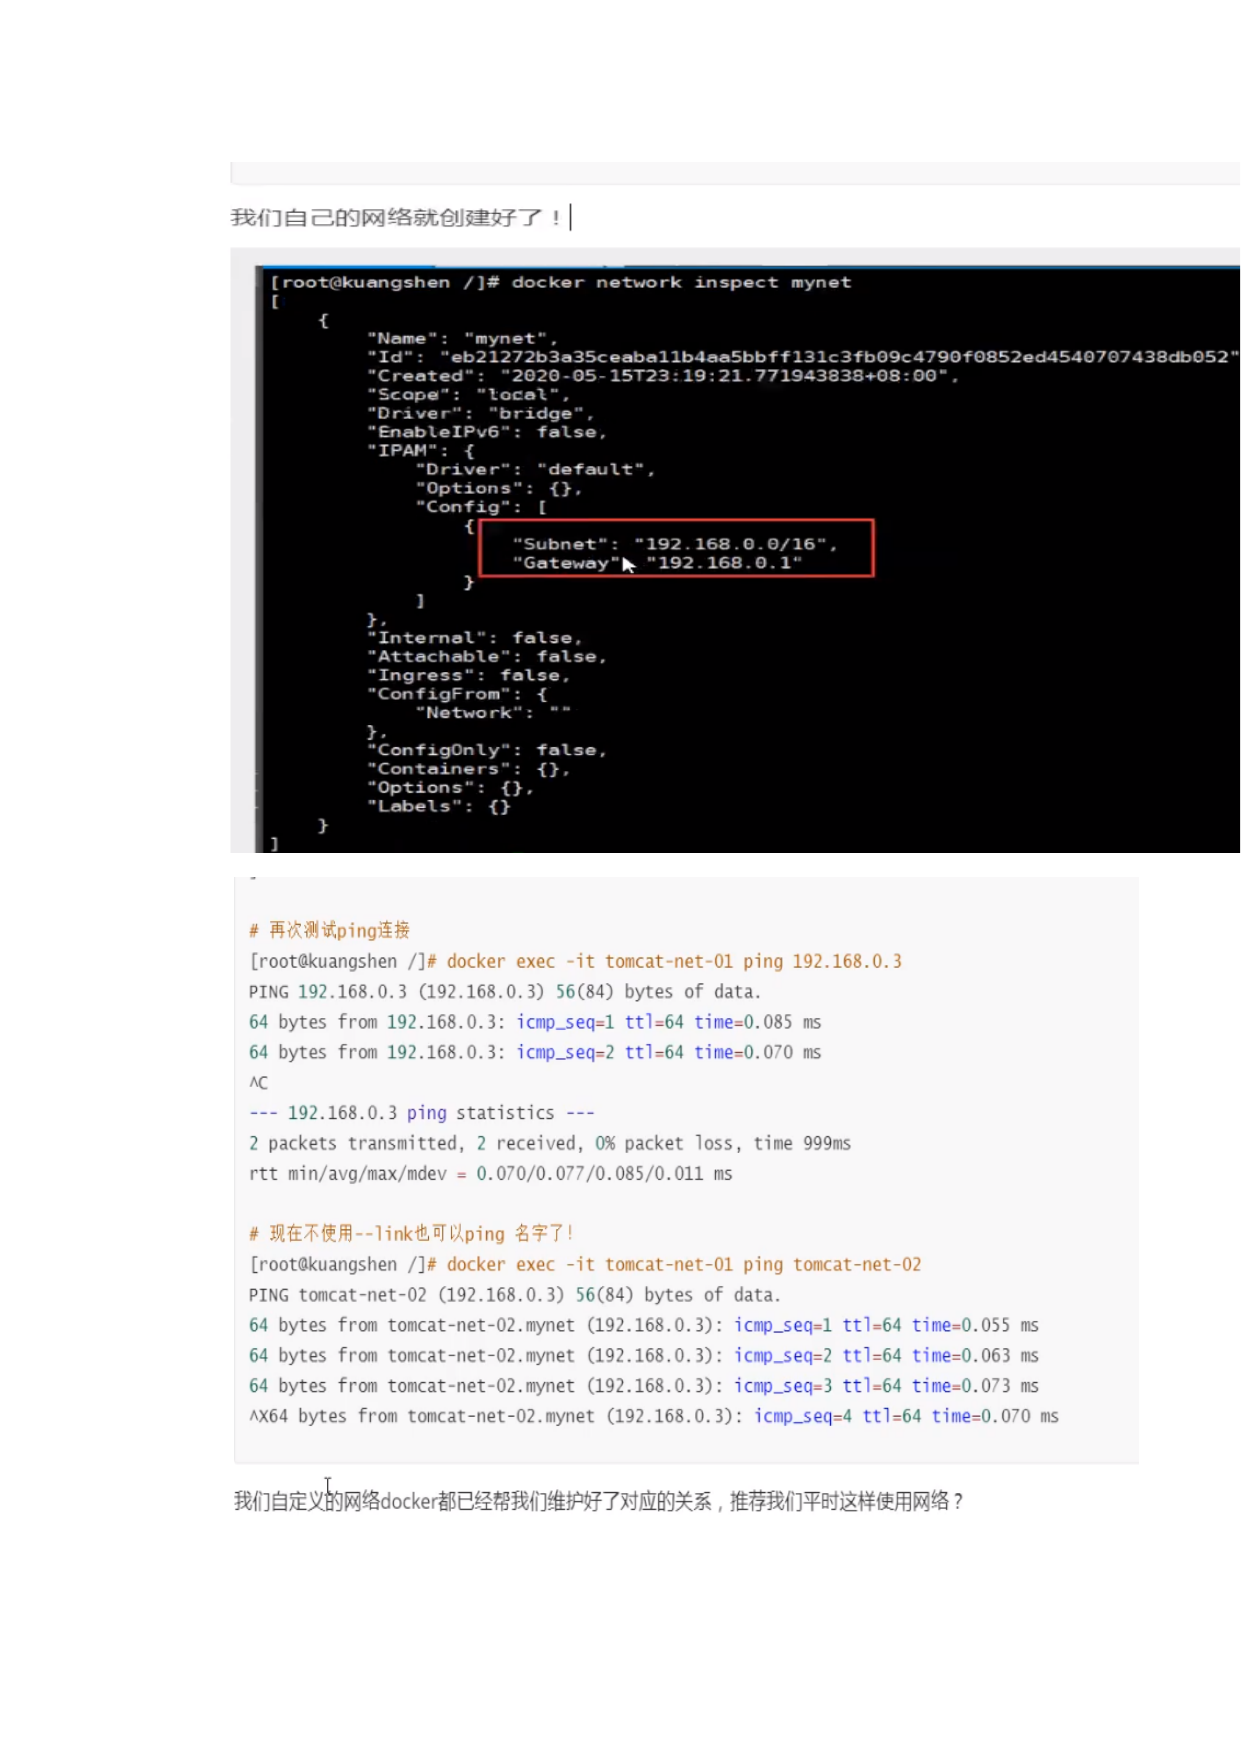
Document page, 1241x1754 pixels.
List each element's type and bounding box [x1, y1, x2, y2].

picture [187, 877, 1139, 1571]
picture [187, 162, 1241, 853]
